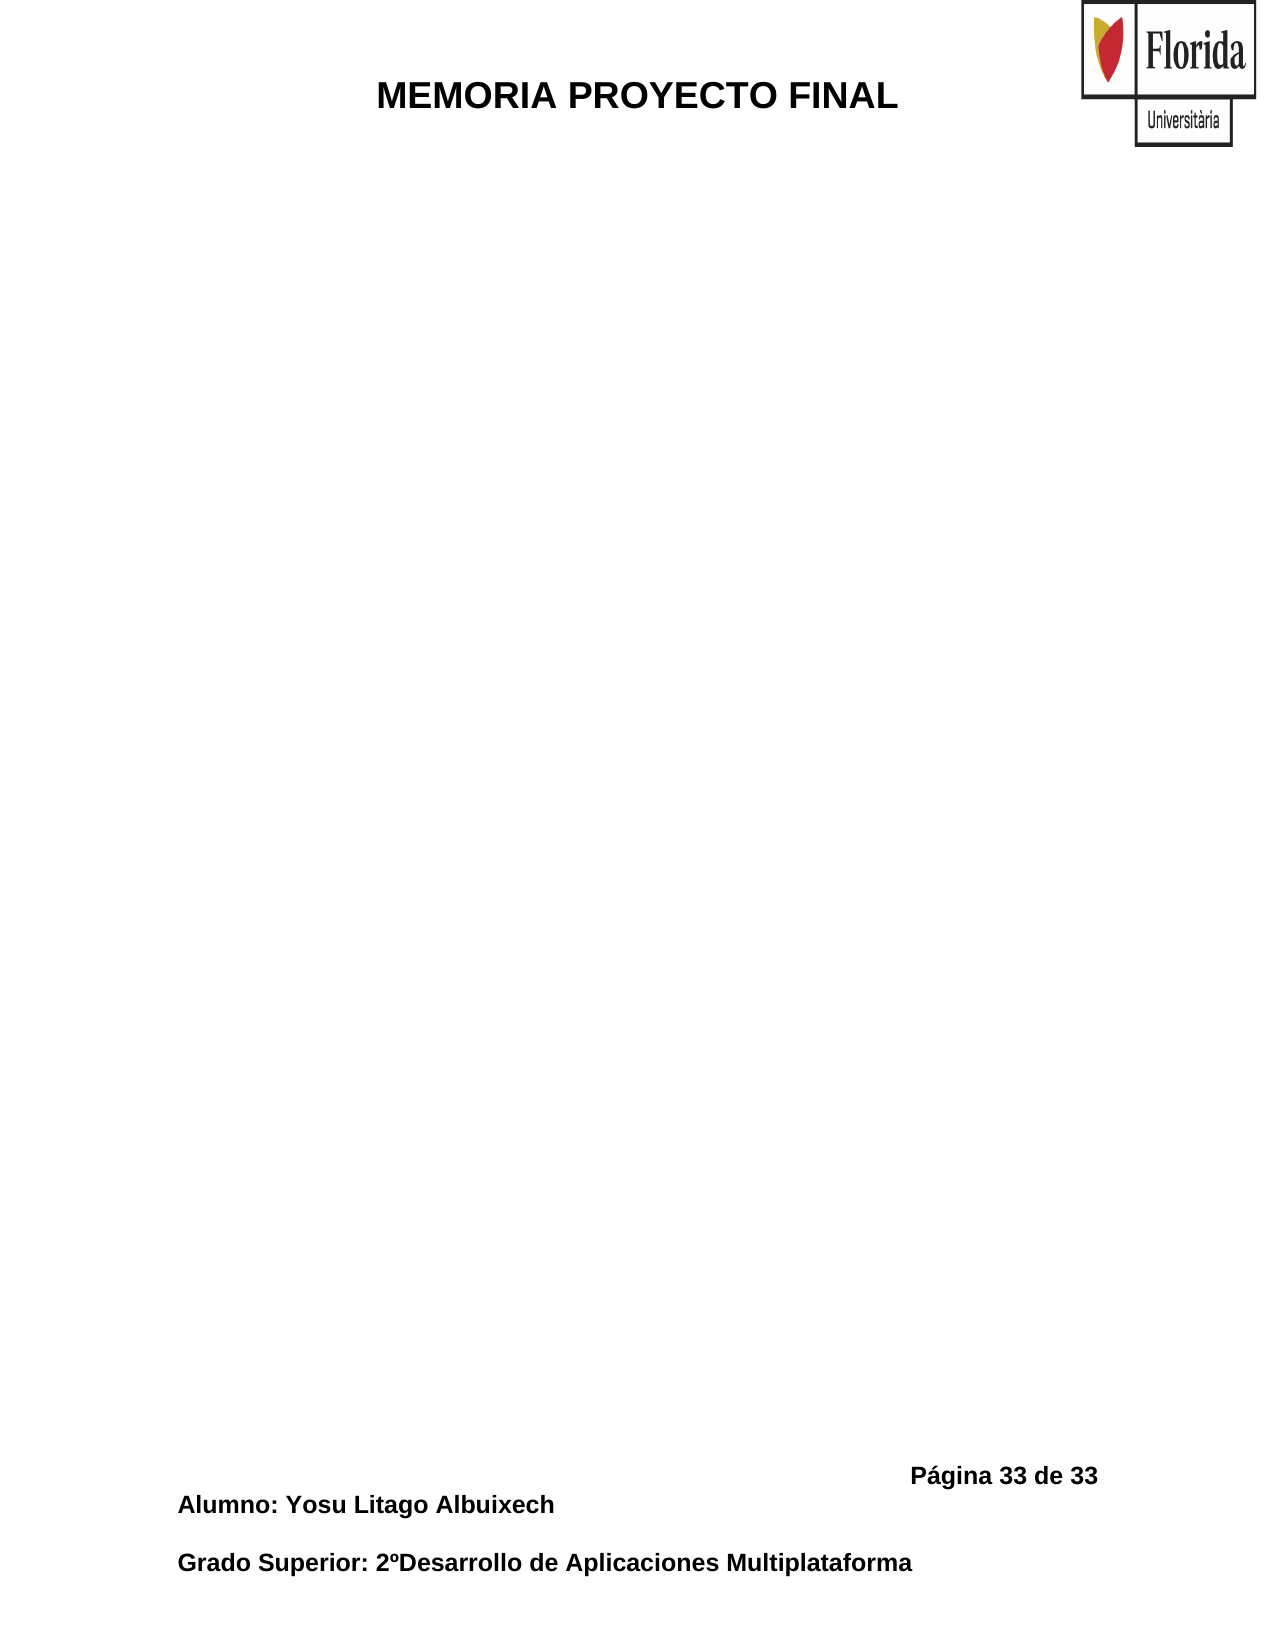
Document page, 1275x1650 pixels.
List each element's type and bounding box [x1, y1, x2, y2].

picture [1081, 0, 1257, 147]
